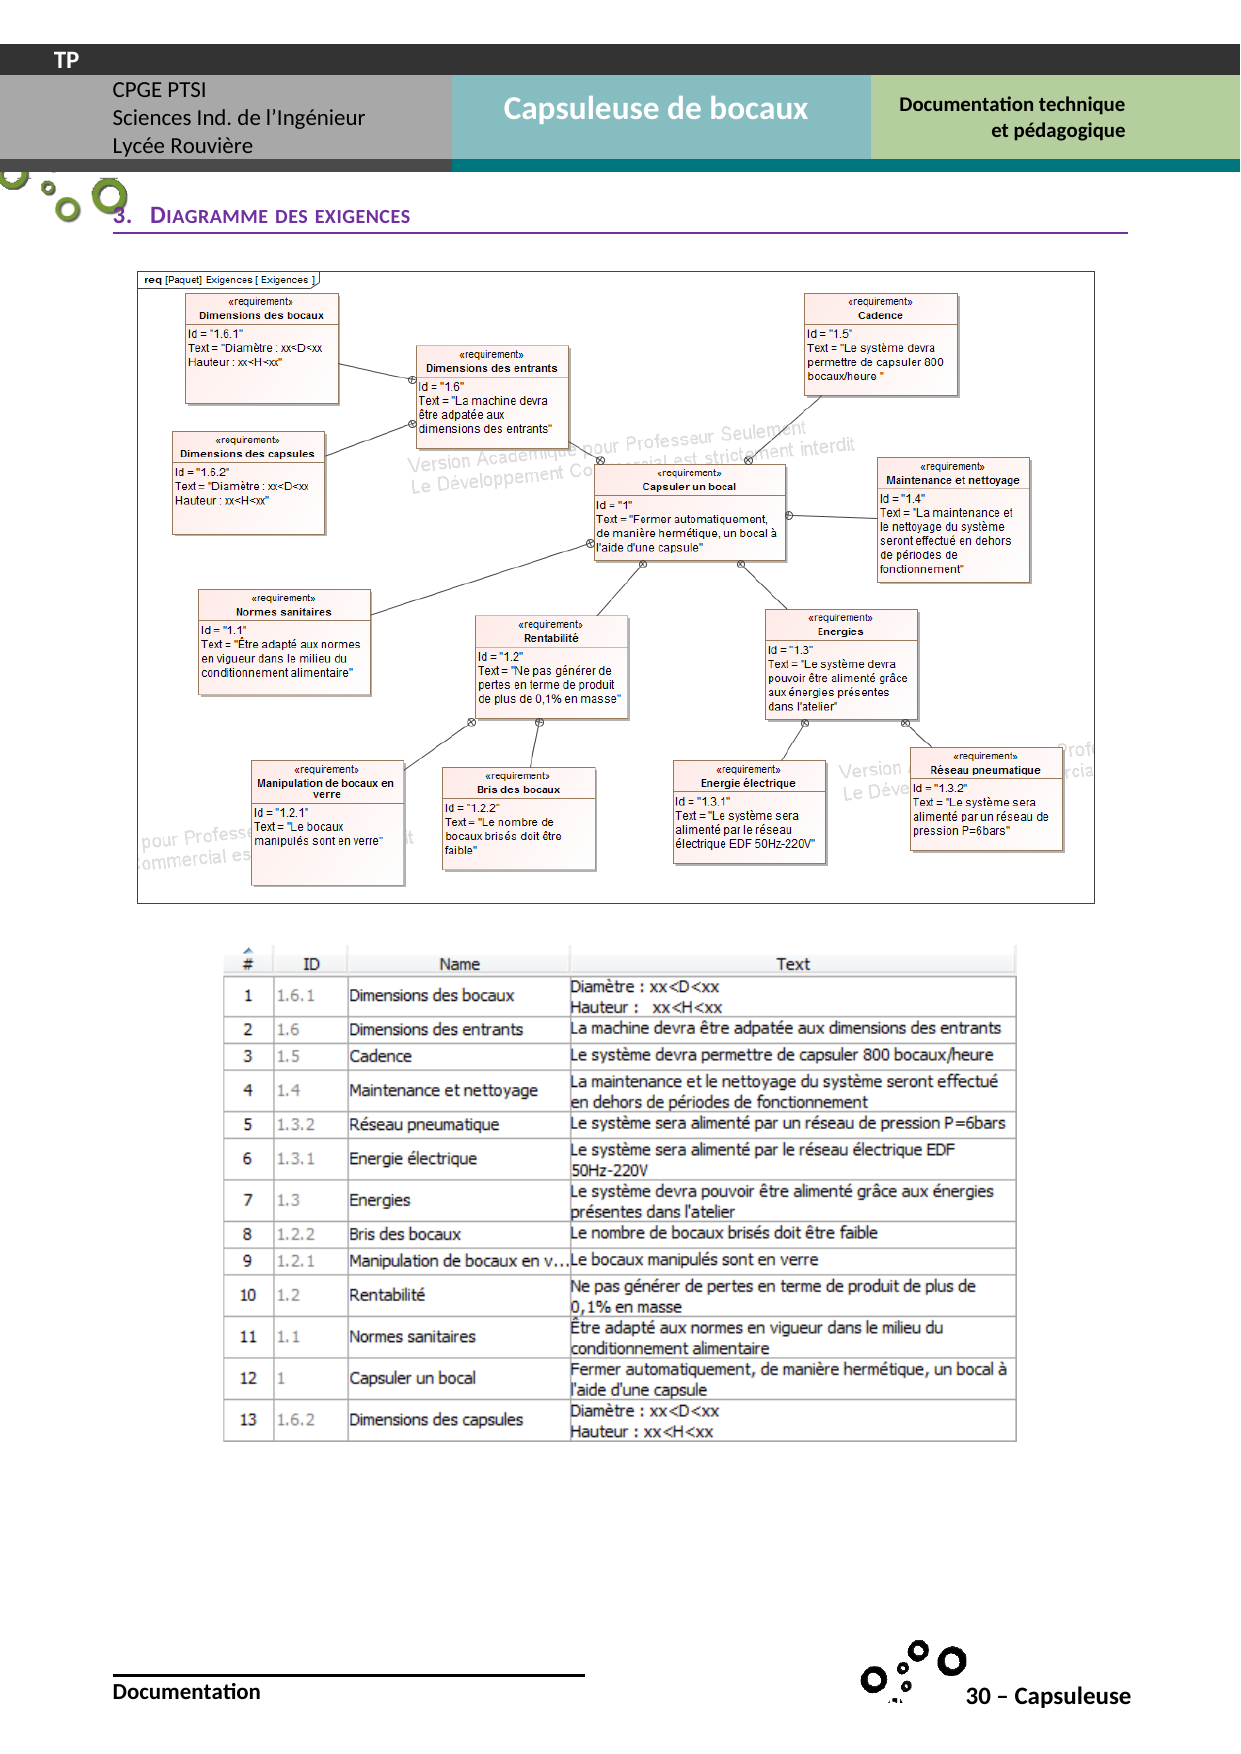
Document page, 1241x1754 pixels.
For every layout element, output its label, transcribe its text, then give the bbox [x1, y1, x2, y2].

picture [860, 1640, 967, 1703]
subtitle Diagramme des exigences [112, 199, 1128, 234]
picture [223, 945, 1017, 1442]
picture [132, 266, 1108, 917]
picture [0, 172, 128, 224]
